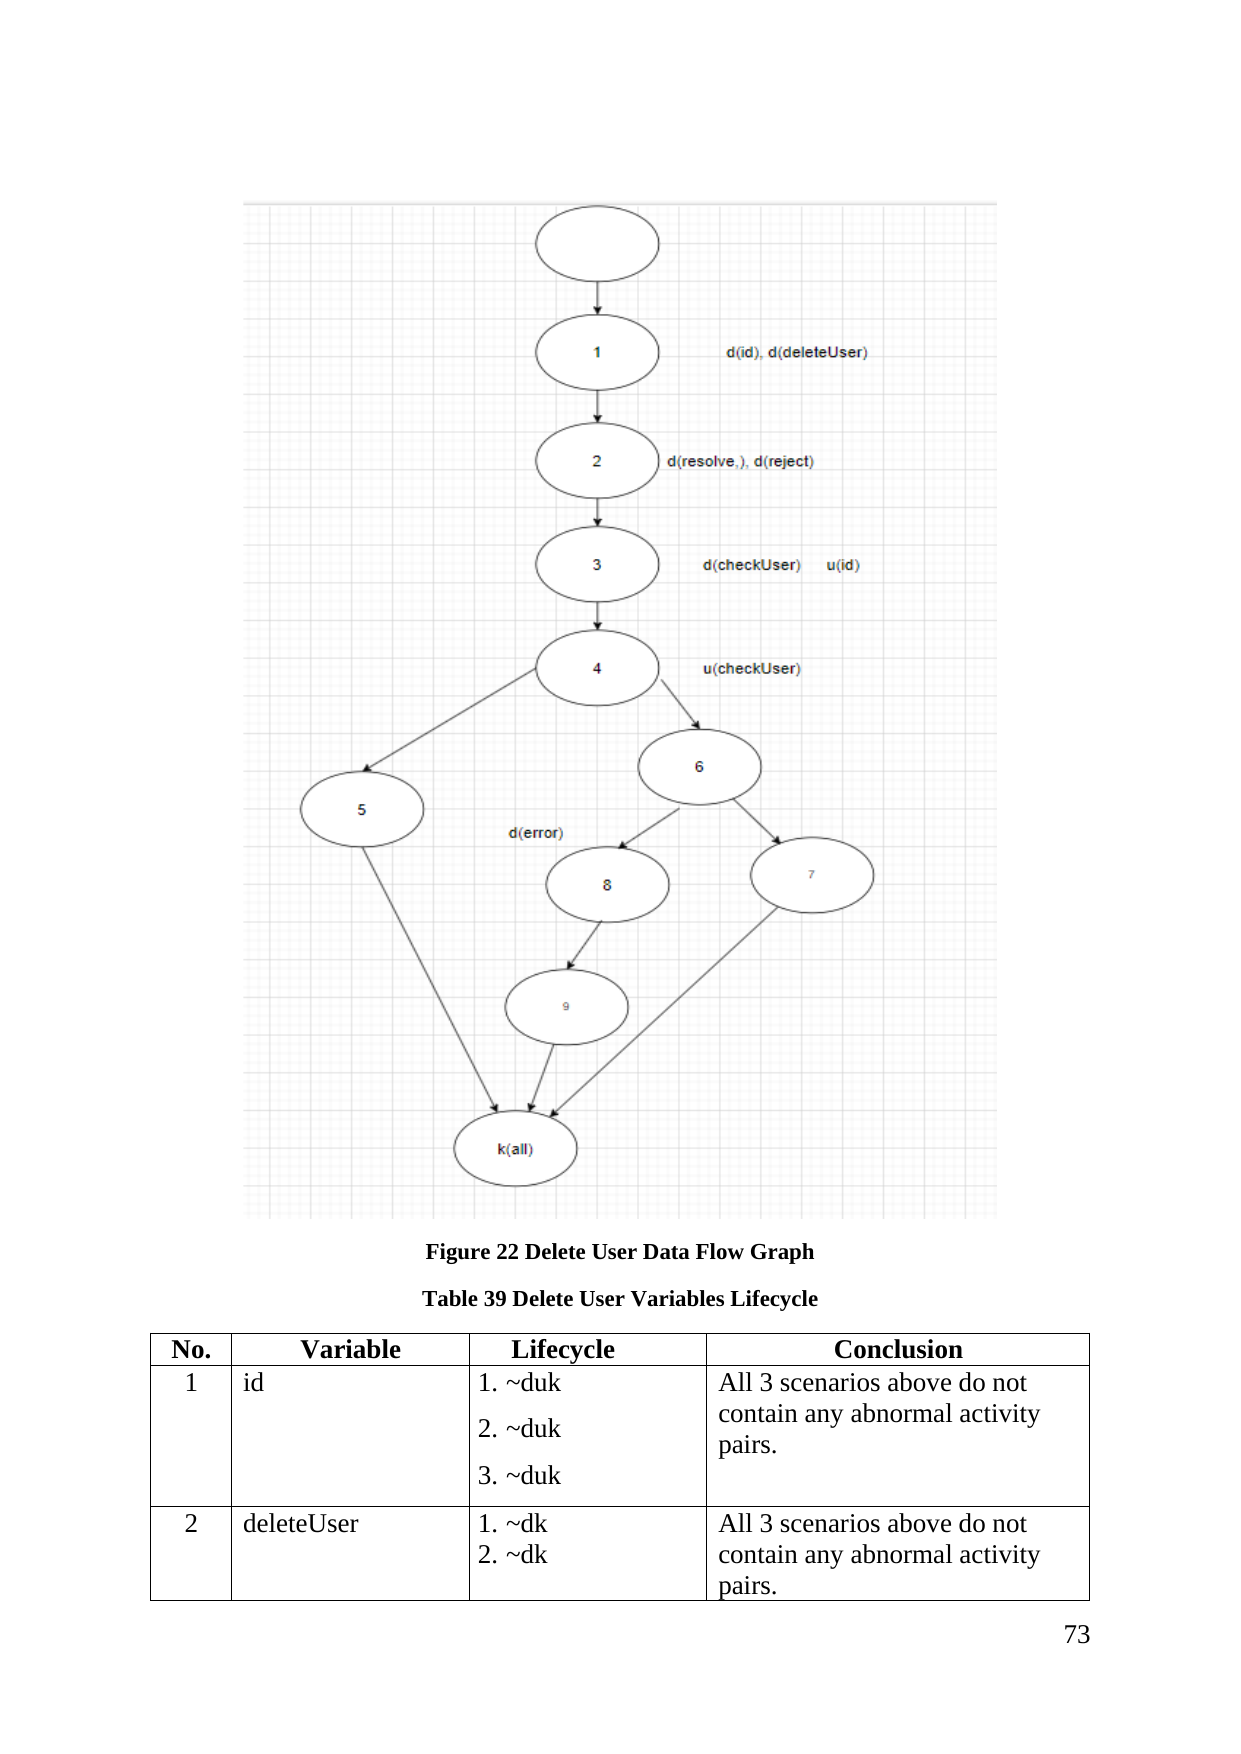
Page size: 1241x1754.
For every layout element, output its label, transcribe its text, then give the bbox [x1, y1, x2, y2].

table_cell id [232, 1366, 469, 1506]
picture [243, 200, 997, 1219]
text Figure 22 Delete User Data Flow Graph [150, 1238, 1090, 1264]
table_header Lifecycle [470, 1334, 706, 1364]
table_cell 1 [151, 1366, 231, 1506]
table_cell ~duk ~duk ~duk [470, 1366, 706, 1506]
table_cell deleteUser [232, 1507, 469, 1600]
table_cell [707, 1366, 1089, 1506]
table_header Variable [232, 1334, 469, 1364]
table_cell ~dk ~dk ~dk [470, 1507, 706, 1600]
table_header No. [151, 1334, 231, 1364]
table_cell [707, 1507, 1089, 1600]
table_cell 2 [151, 1507, 231, 1600]
table_header Conclusion [707, 1334, 1089, 1364]
text Table 39 Delete User Variables Lifecycle [150, 1285, 1090, 1312]
